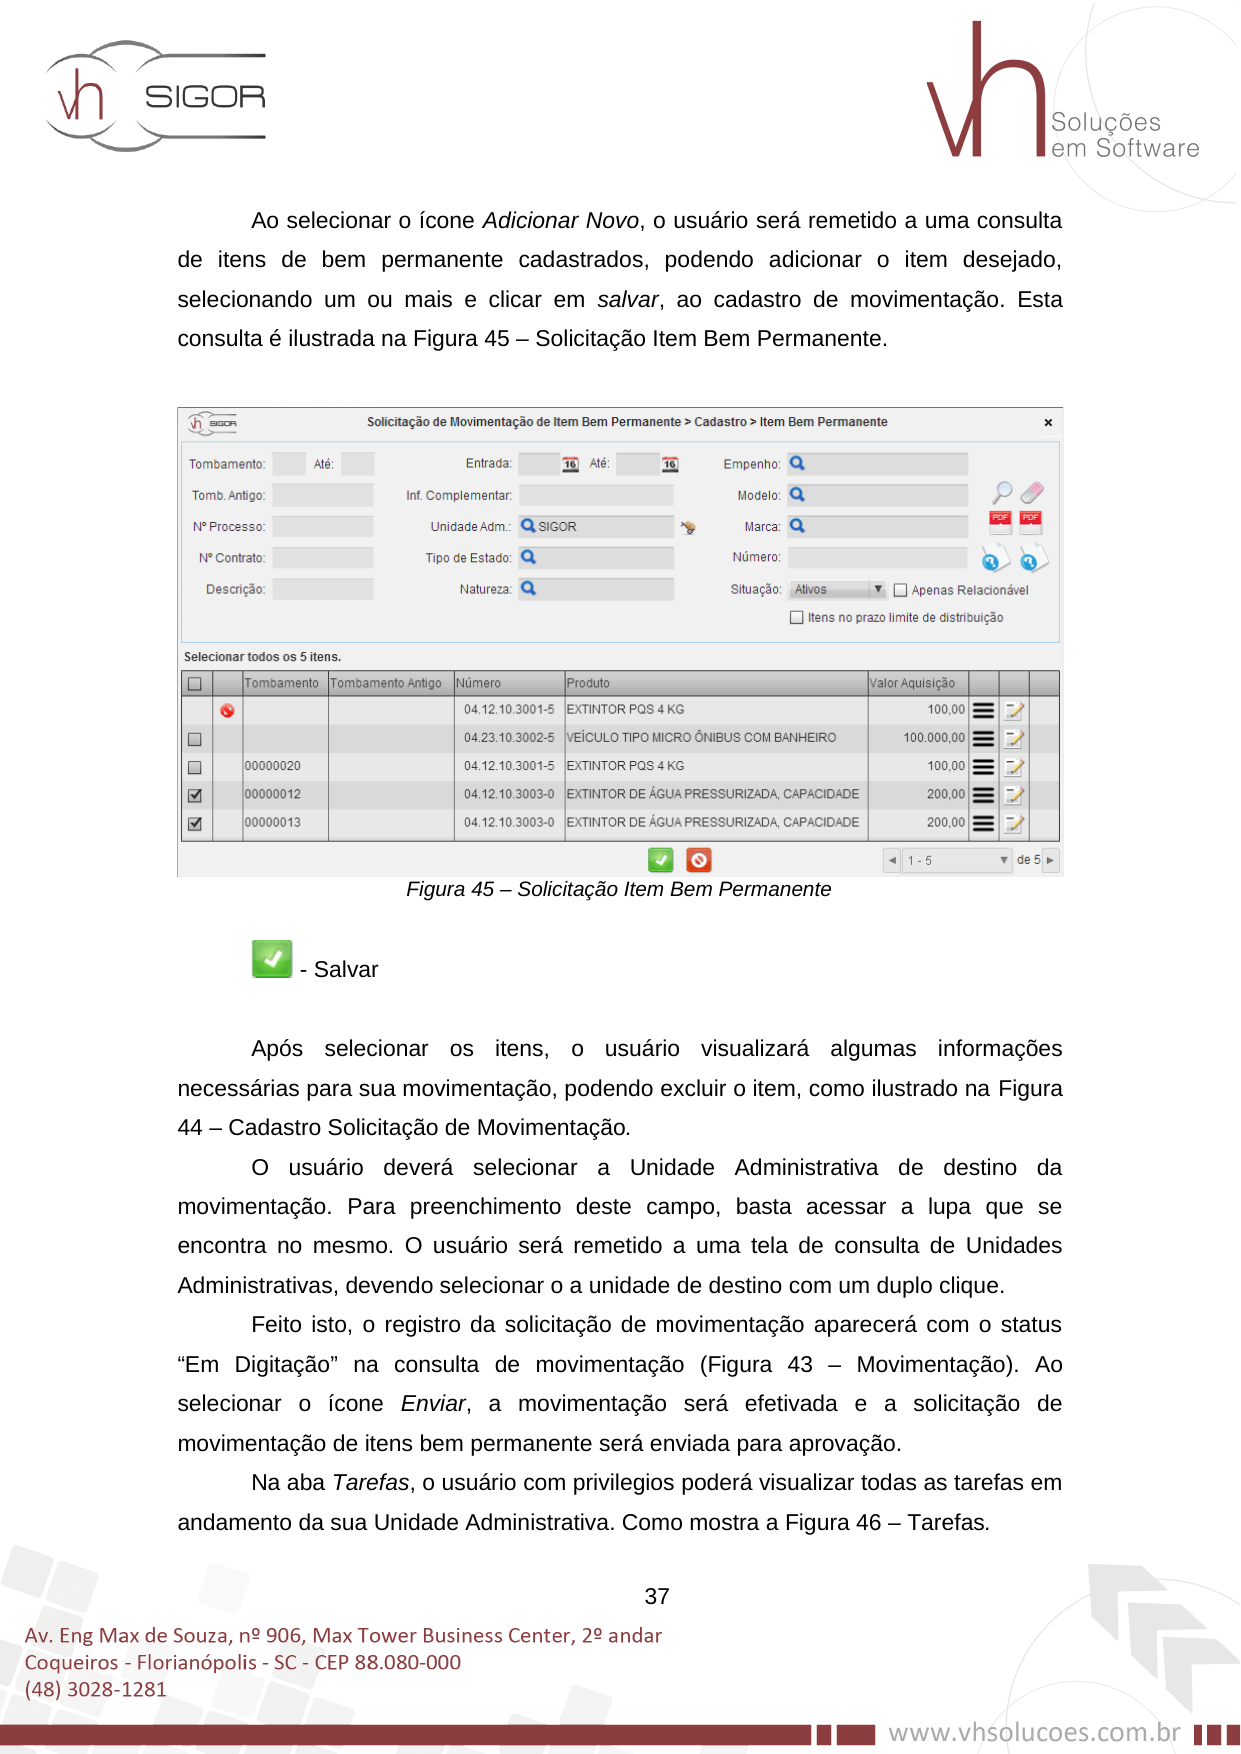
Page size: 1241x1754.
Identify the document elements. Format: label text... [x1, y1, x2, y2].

text O usuário deverá selecionar a Unidade Administrativa de destino da movimentação. Para preenchimento deste campo, basta acessar a lupa que se encontra no mesmo. O usuário será remetido a uma tela de consulta de Unidades Administrativas, devendo selecionar o a unidade de destino com um duplo clique. [177, 1153, 1063, 1298]
picture [177, 407, 1064, 877]
text - Salvar [177, 940, 1063, 982]
text Figura 45 – Solicitação Item Bem Permanente [177, 877, 1063, 901]
picture [45, 40, 266, 152]
text Feito isto, o registro da solicitação de movimentação aparecerá com o status “Em Digitação” na consulta de movimentação (Figura 43 – Movimentação). Ao selecionar o ícone Enviar, a movimentação será efetivada e a solicitação de movimentação de itens bem permanente será enviada para aprovação. [177, 1311, 1063, 1456]
picture [251, 940, 294, 978]
picture [926, 3, 1236, 212]
picture [0, 1545, 1241, 1754]
text Na aba Tarefas, o usuário com privilegios poderá visualizar todas as tarefas em andamento da sua Unidade Administrativa. Como mostra a Figura 46 – Tarefas. [177, 1469, 1063, 1535]
text Ao selecionar o ícone Adicionar Novo, o usuário será remetido a uma consulta de itens de bem permanente cadastrados, podendo adicionar o item desejado, selecionando um ou mais e clicar em salvar, ao cadastro de movimentação. Esta consulta é ilustrada na Figura 45 – Solicitação Item Bem Permanente. [177, 207, 1063, 352]
text Após selecionar os itens, o usuário visualizará algumas informações necessárias para sua movimentação, podendo excluir o item, como ilustrado na Figura 44 – Cadastro Solicitação de Movimentação. [177, 1035, 1063, 1140]
